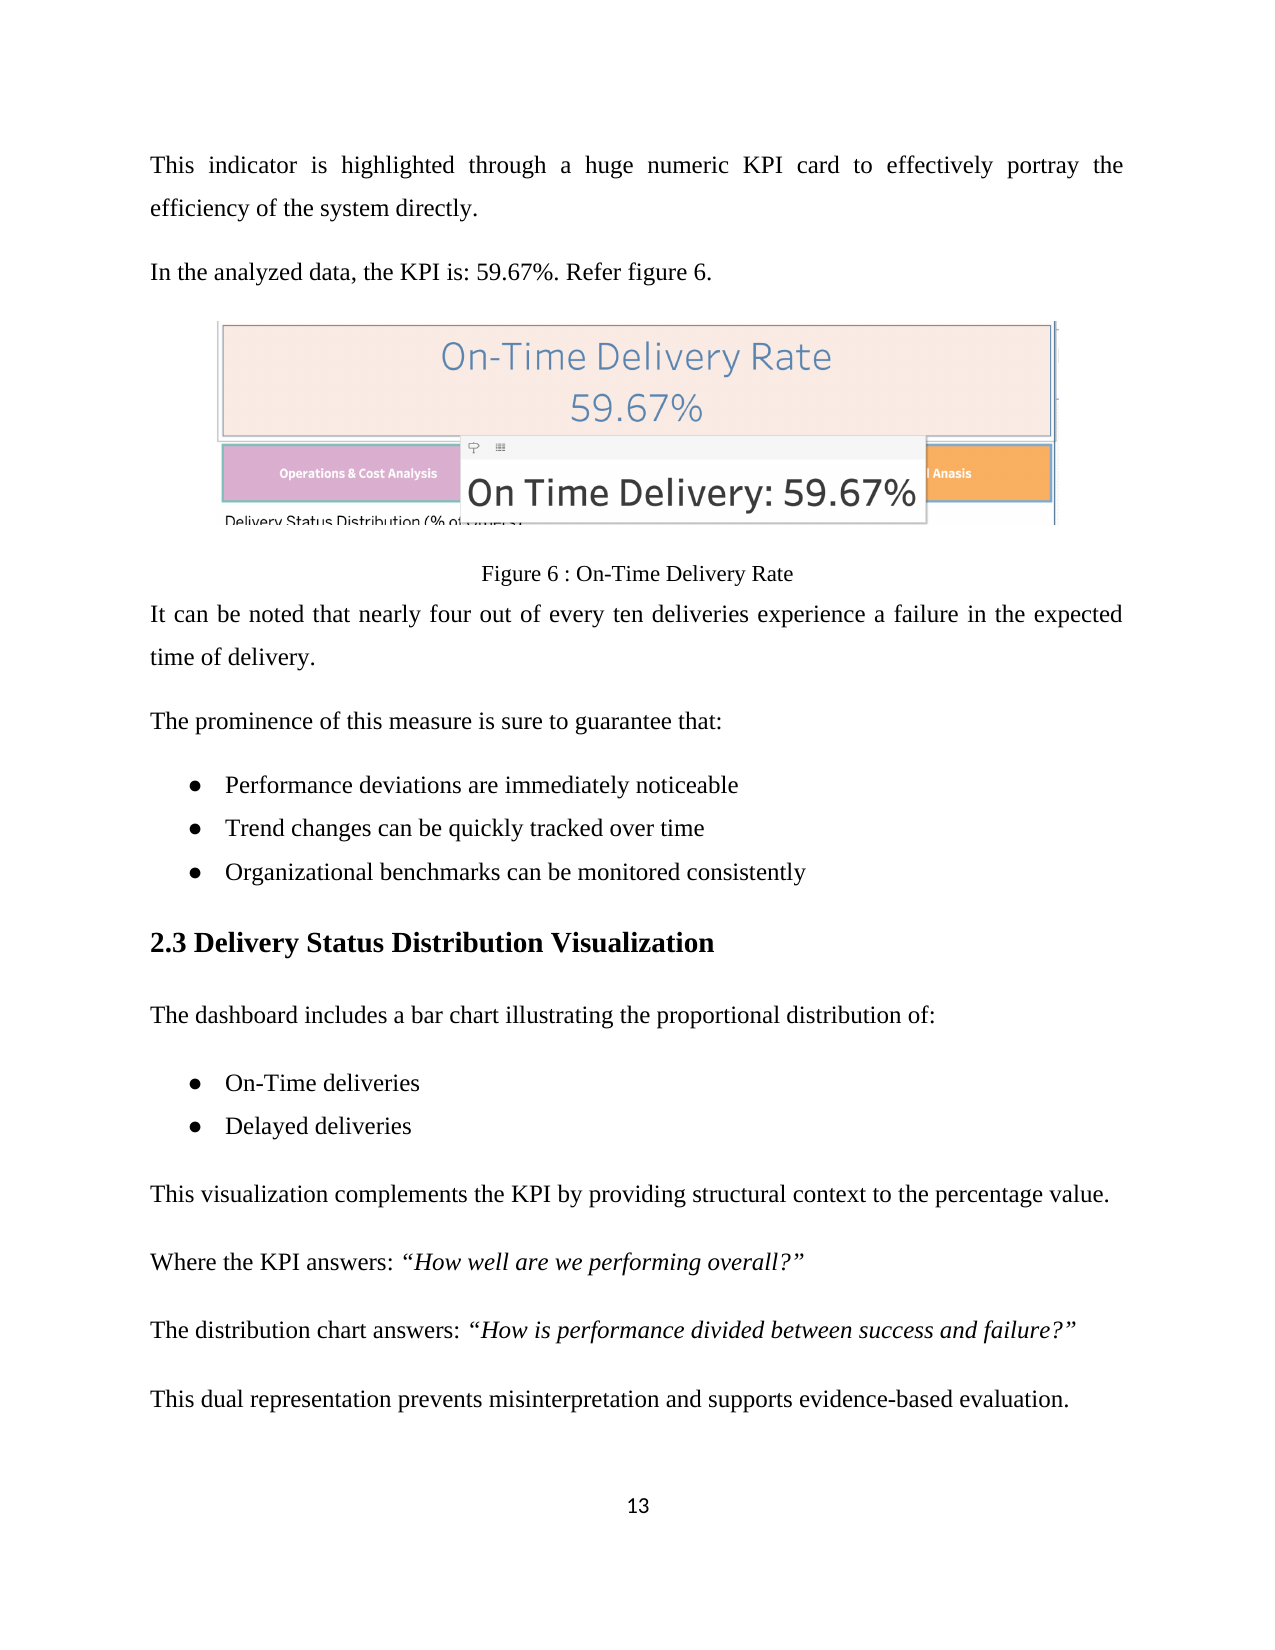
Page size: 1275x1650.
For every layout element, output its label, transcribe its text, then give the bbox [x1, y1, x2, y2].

text The distribution chart answers: “How is performance divided between success and failure?” [150, 1316, 1125, 1344]
list Performance deviations are immediately noticeable [187, 770, 1125, 799]
text This indicator is highlighted through a huge numeric KPI card to effectively portray the efficiency of the system directly. [150, 150, 1125, 222]
list On-Time deliveries [187, 1068, 1125, 1097]
text In the analyzed data, the KPI is: 59.67%. Refer figure 6. [150, 257, 1125, 286]
list Trend changes can be quickly tracked over time [187, 813, 1125, 842]
text This dual representation prevents misinterpretation and supports evidence-based evaluation. [150, 1384, 1125, 1412]
text Figure 6 : On-Time Delivery Rate [150, 560, 1125, 586]
subtitle 2.3 Delivery Status Distribution Visualization [150, 925, 1125, 958]
text Where the KPI answers: “How well are we performing overall?” [150, 1247, 1125, 1276]
text The dashboard includes a bar chart illustrating the proportional distribution of: [150, 1000, 1125, 1029]
text It can be noted that nearly four out of every ten deliveries experience a failure in the expected time of delivery. [150, 599, 1125, 671]
list Delayed deliveries [187, 1111, 1125, 1140]
text This visualization complements the KPI by providing structural context to the percentage value. [150, 1179, 1125, 1208]
list Organizational benchmarks can be monitored consistently [187, 857, 1125, 885]
text The prominence of this measure is sure to guarantee that: [150, 706, 1125, 735]
picture [216, 321, 1059, 525]
